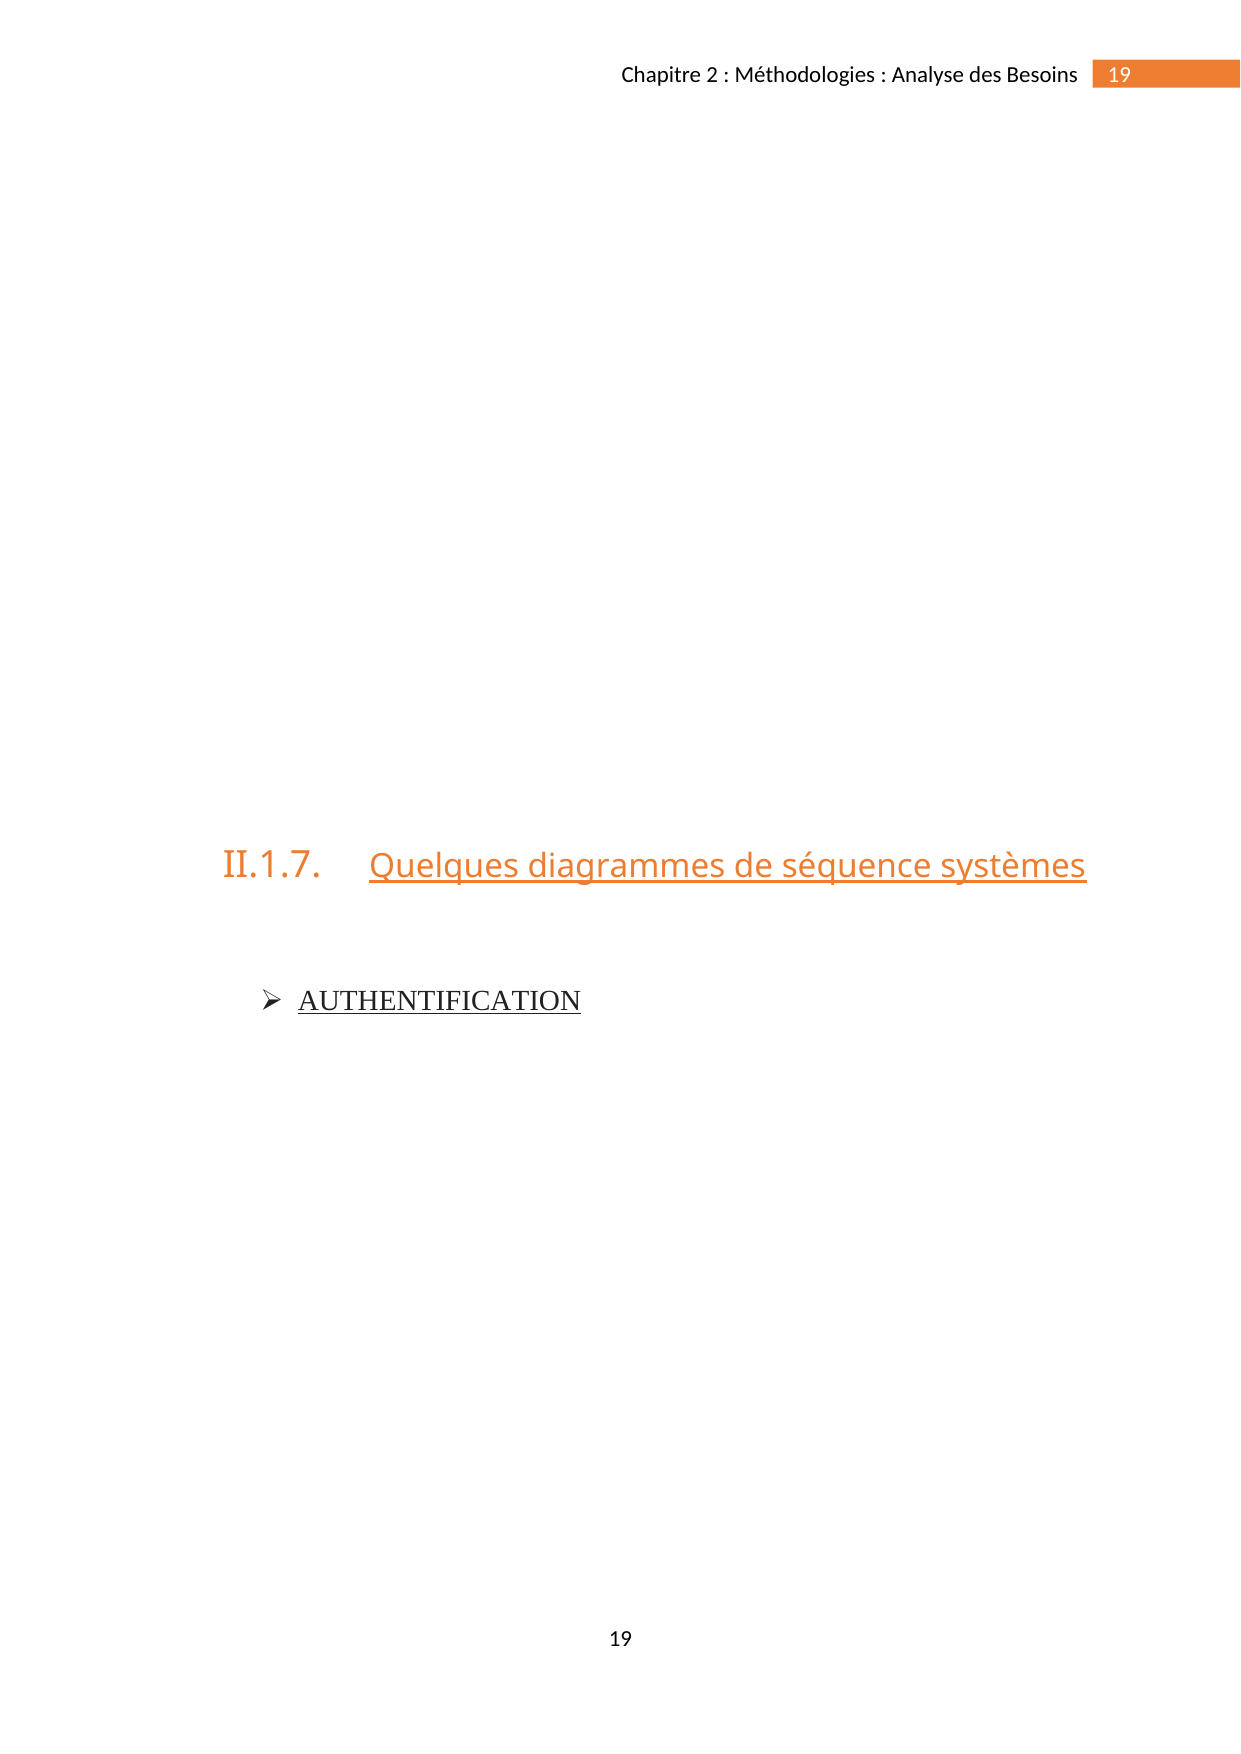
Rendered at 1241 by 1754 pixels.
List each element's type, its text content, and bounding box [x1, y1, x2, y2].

subtitle Quelques diagrammes de séquence systèmes [223, 838, 1093, 889]
list AUTHENTIFICATION [260, 983, 1093, 1017]
